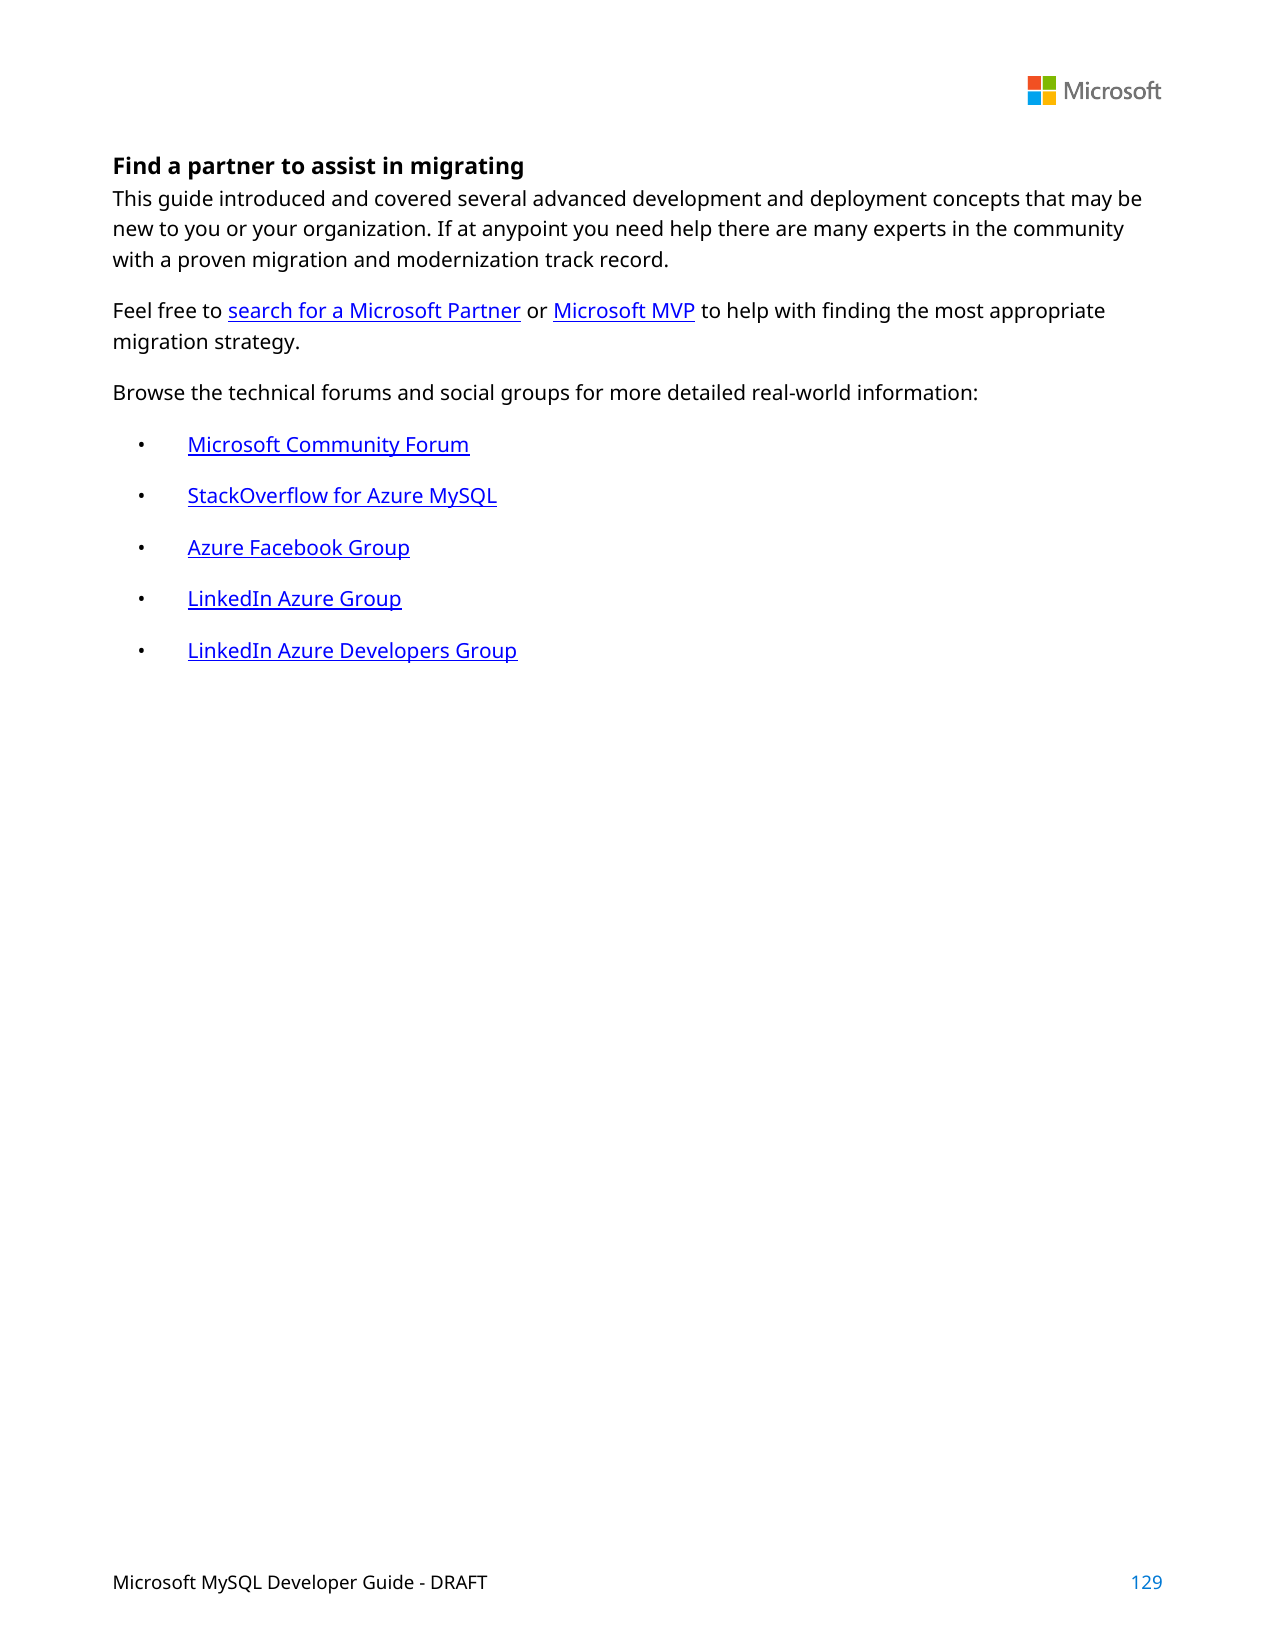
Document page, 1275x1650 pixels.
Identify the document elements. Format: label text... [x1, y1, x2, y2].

picture [1026, 75, 1163, 107]
list Azure Facebook Group [137, 533, 1162, 561]
text Feel free to search for a Microsoft Partner or Microsoft MVP to help with finding the most appropriate migration strategy. [112, 296, 1162, 356]
text This guide introduced and covered several advanced development and deployment concepts that may be new to you or your organization. If at anypoint you need help there are many experts in the community with a proven migration and modernization track record. [112, 184, 1162, 273]
text Browse the technical forums and social groups for more detailed real-world information: [112, 378, 1162, 407]
list LinkedIn Azure Developers Group [137, 636, 1162, 664]
list Microsoft Community Forum [137, 430, 1162, 458]
list LinkedIn Azure Group [137, 584, 1162, 613]
list StackOverflow for Azure MySQL [137, 481, 1162, 510]
subtitle Find a partner to assist in migrating [112, 150, 1162, 181]
